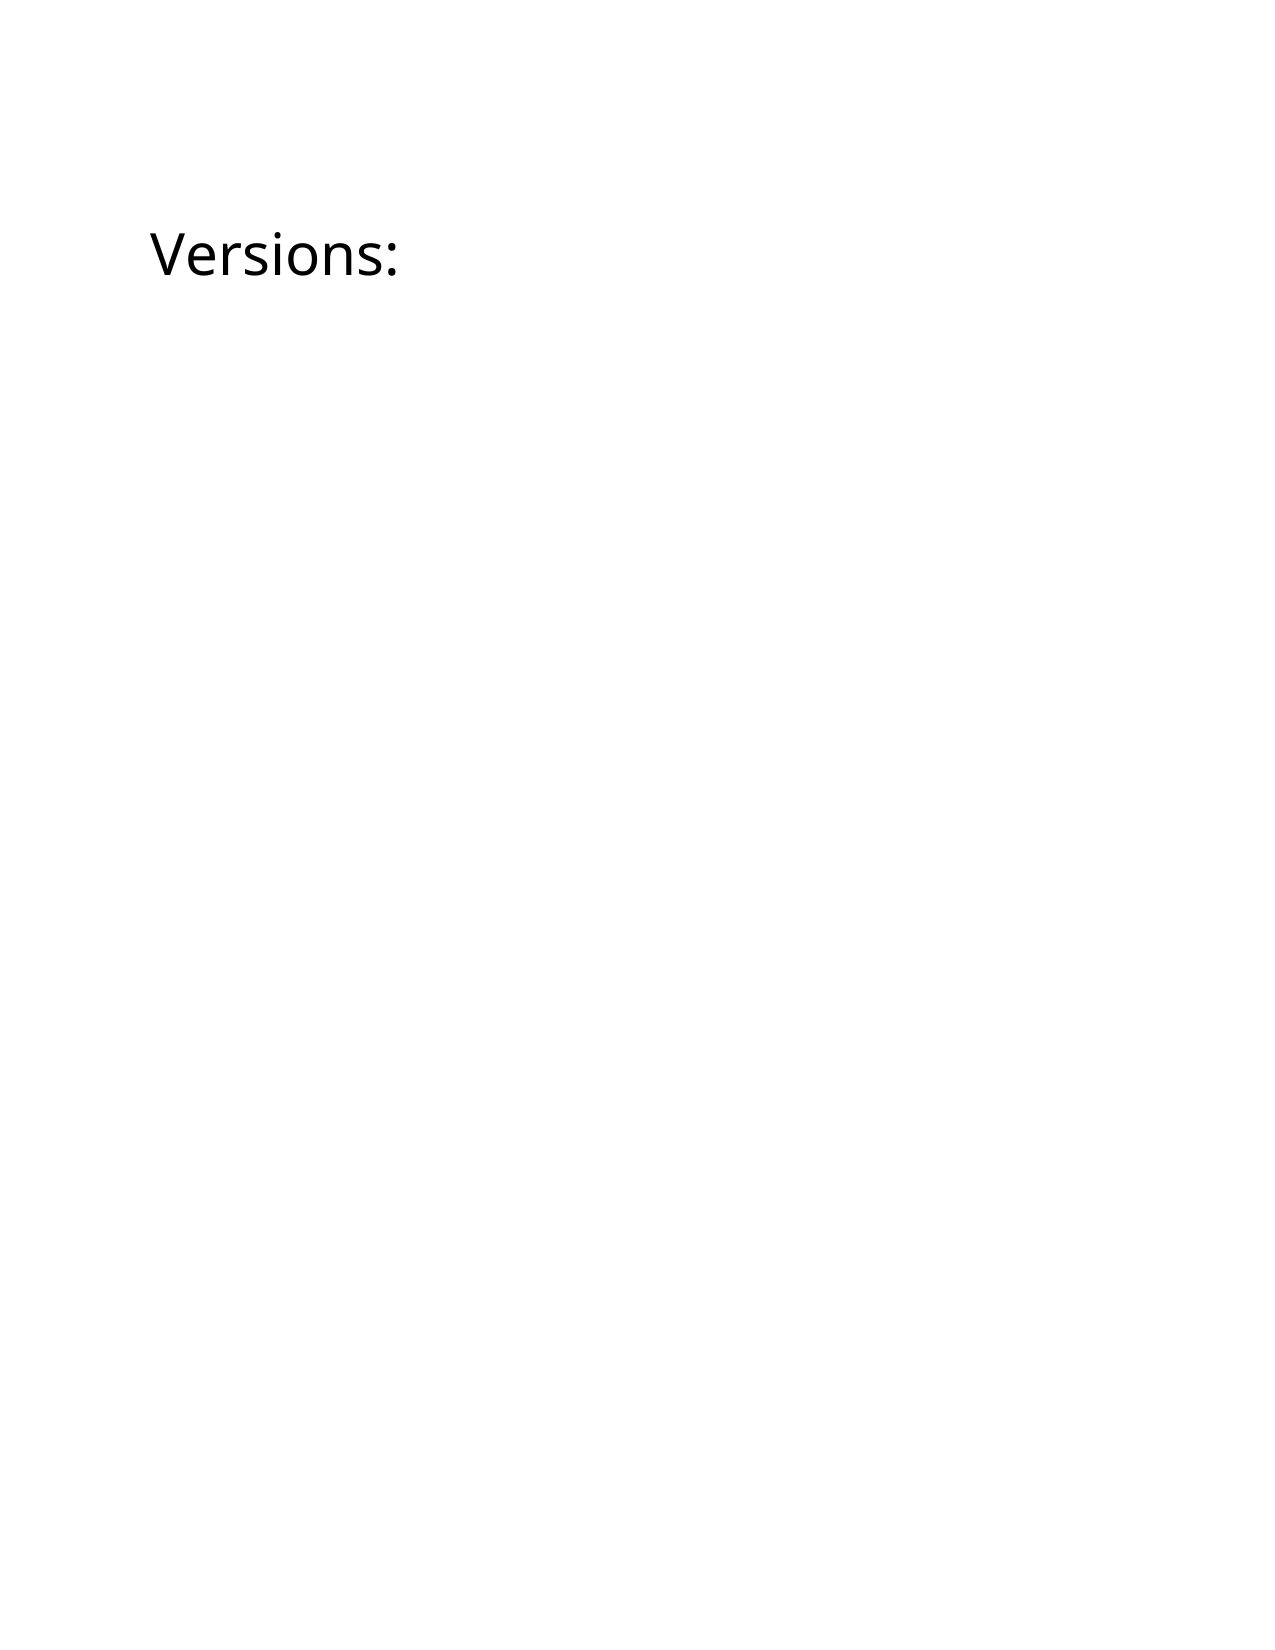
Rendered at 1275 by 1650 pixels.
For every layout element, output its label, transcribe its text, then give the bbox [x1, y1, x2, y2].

text Versions: [150, 212, 1125, 292]
